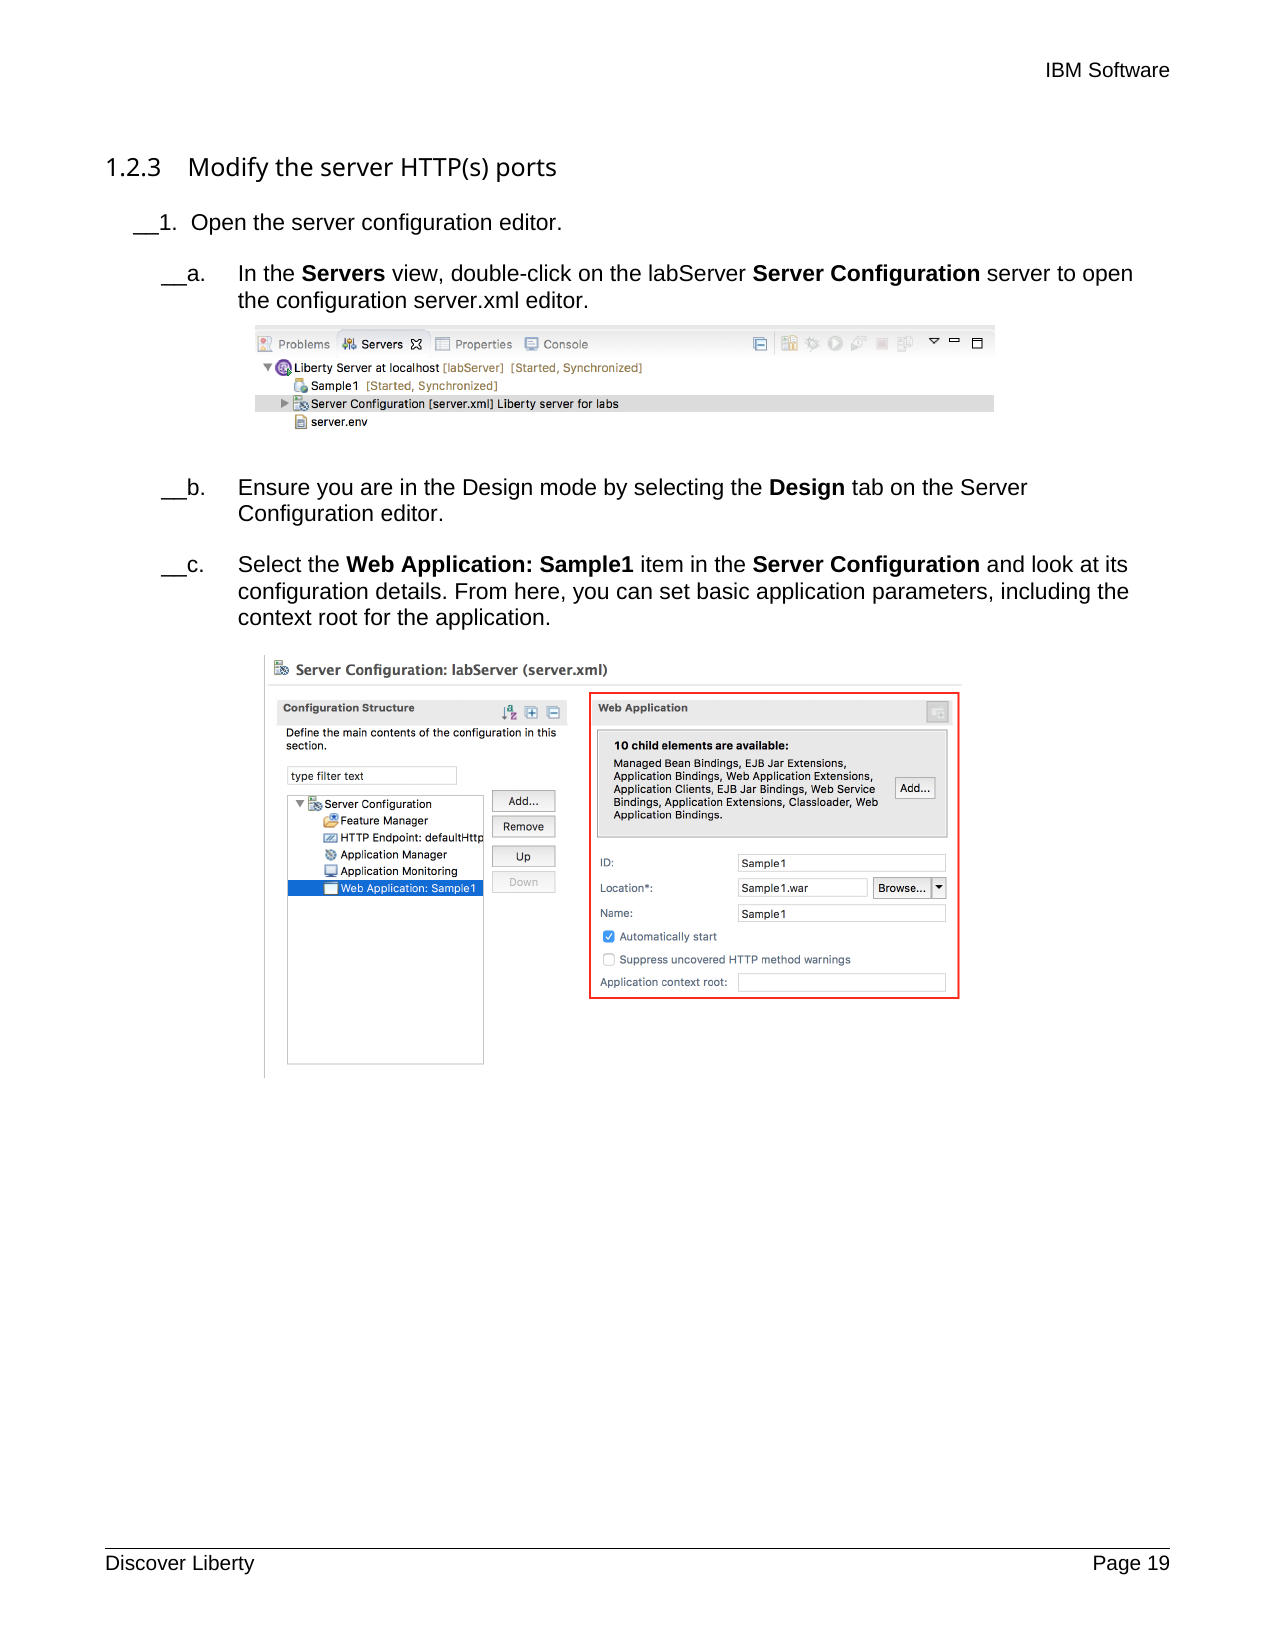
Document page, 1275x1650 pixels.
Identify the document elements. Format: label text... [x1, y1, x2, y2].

list In the Servers view, double-click on the labServer Server Configuration server to open the configuration server.xml editor. [161, 260, 1170, 313]
list Modify the server HTTP(s) ports [105, 150, 1170, 184]
picture [255, 325, 995, 449]
picture [263, 655, 963, 1078]
list Ensure you are in the Design mode by selecting the Design tab on the Server Configuration editor. [161, 474, 1170, 526]
list Select the Web Application: Sample1 item in the Server Configuration and look at its configuration details. From here, you can set basic application parameters, including the context root for the application. [161, 551, 1170, 630]
list Open the server configuration editor. [133, 209, 1170, 235]
